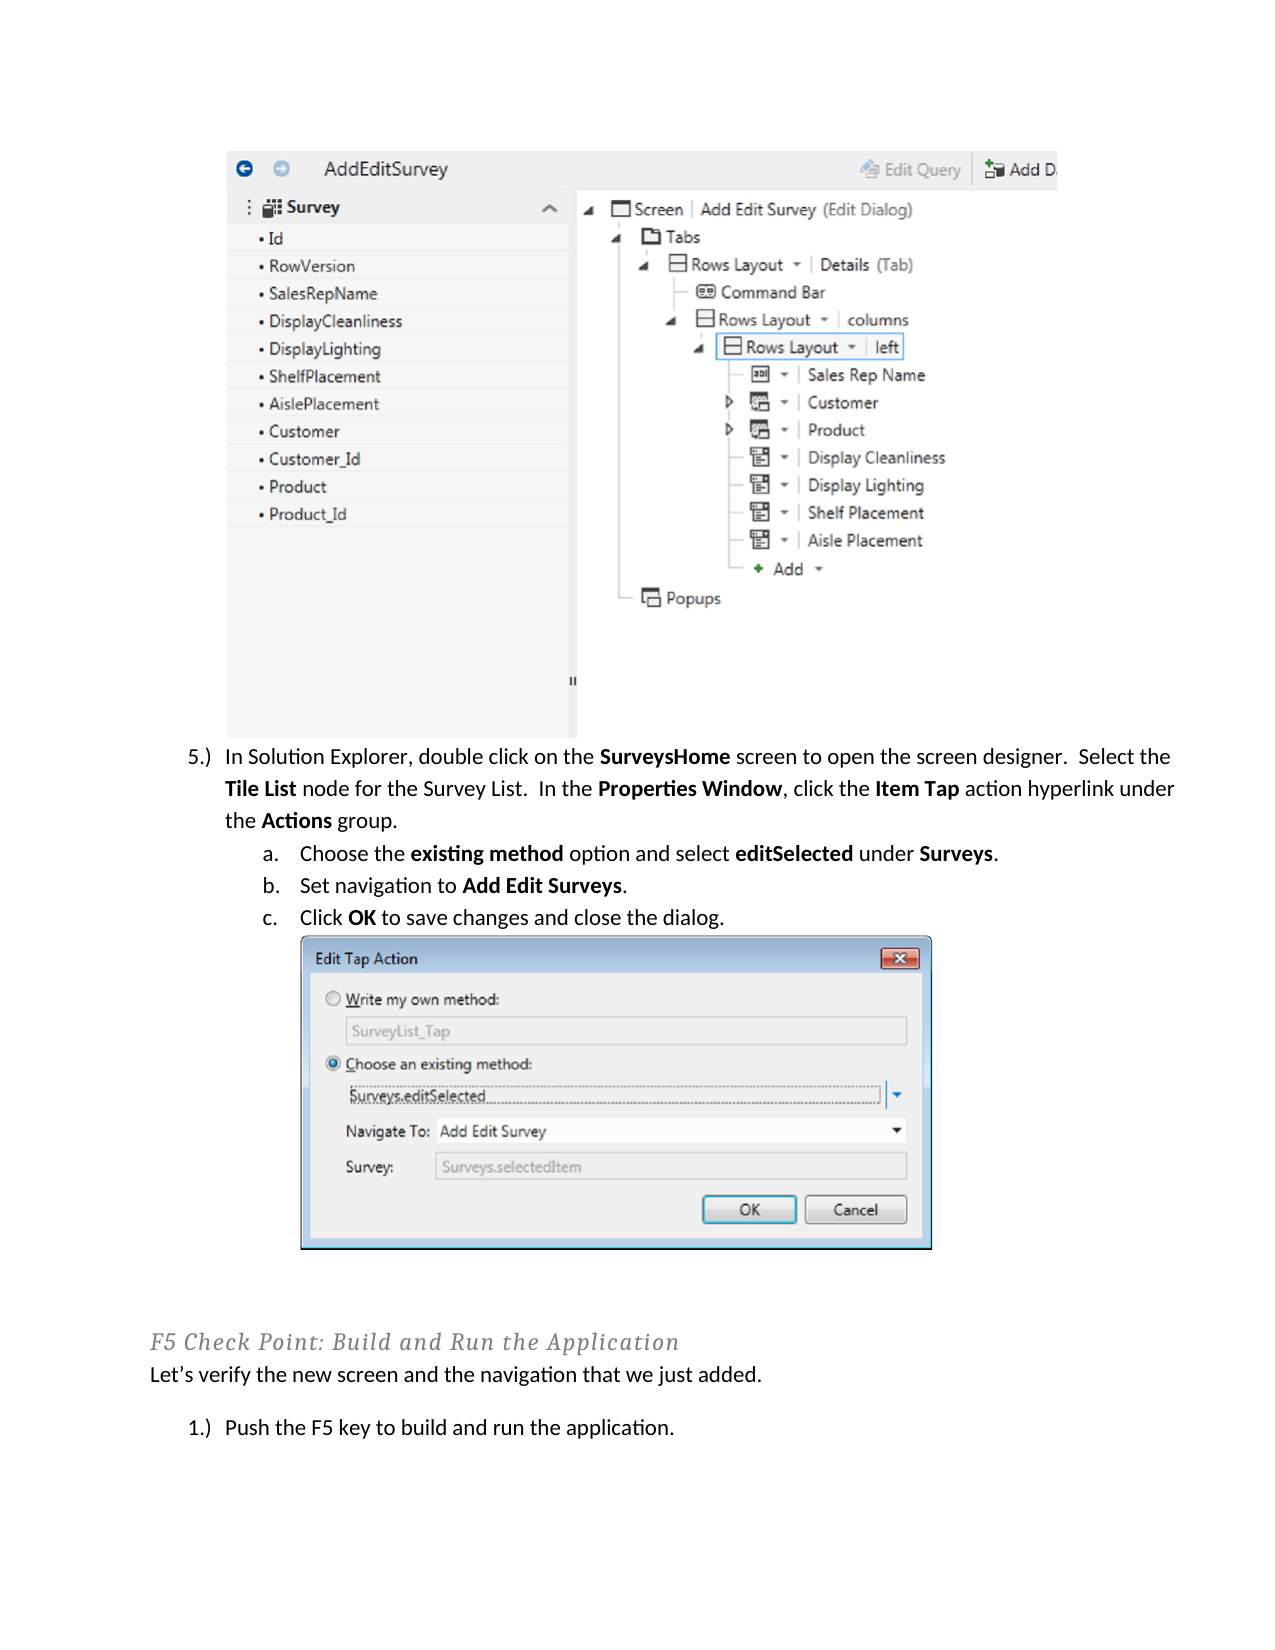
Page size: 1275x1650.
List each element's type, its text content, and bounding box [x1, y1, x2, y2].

text Let’s verify the new screen and the navigation that we just added. [150, 1360, 1200, 1388]
list Choose the existing method option and select editSelected under Surveys. [262, 839, 1200, 867]
list In Solution Explorer, double click on the SurveysHome screen to open the screen designer. Select the Tile List node for the Survey List. In the Properties Window, click the Item Tap action hyperlink under the Actions group. [187, 742, 1200, 834]
picture [225, 150, 1058, 738]
list Push the F5 key to build and run the application. [187, 1413, 1200, 1441]
subtitle F5 Check Point: Build and Run the Application [150, 1327, 1200, 1356]
list Set navigation to Add Edit Surveys. [262, 871, 1200, 899]
picture [300, 935, 933, 1250]
